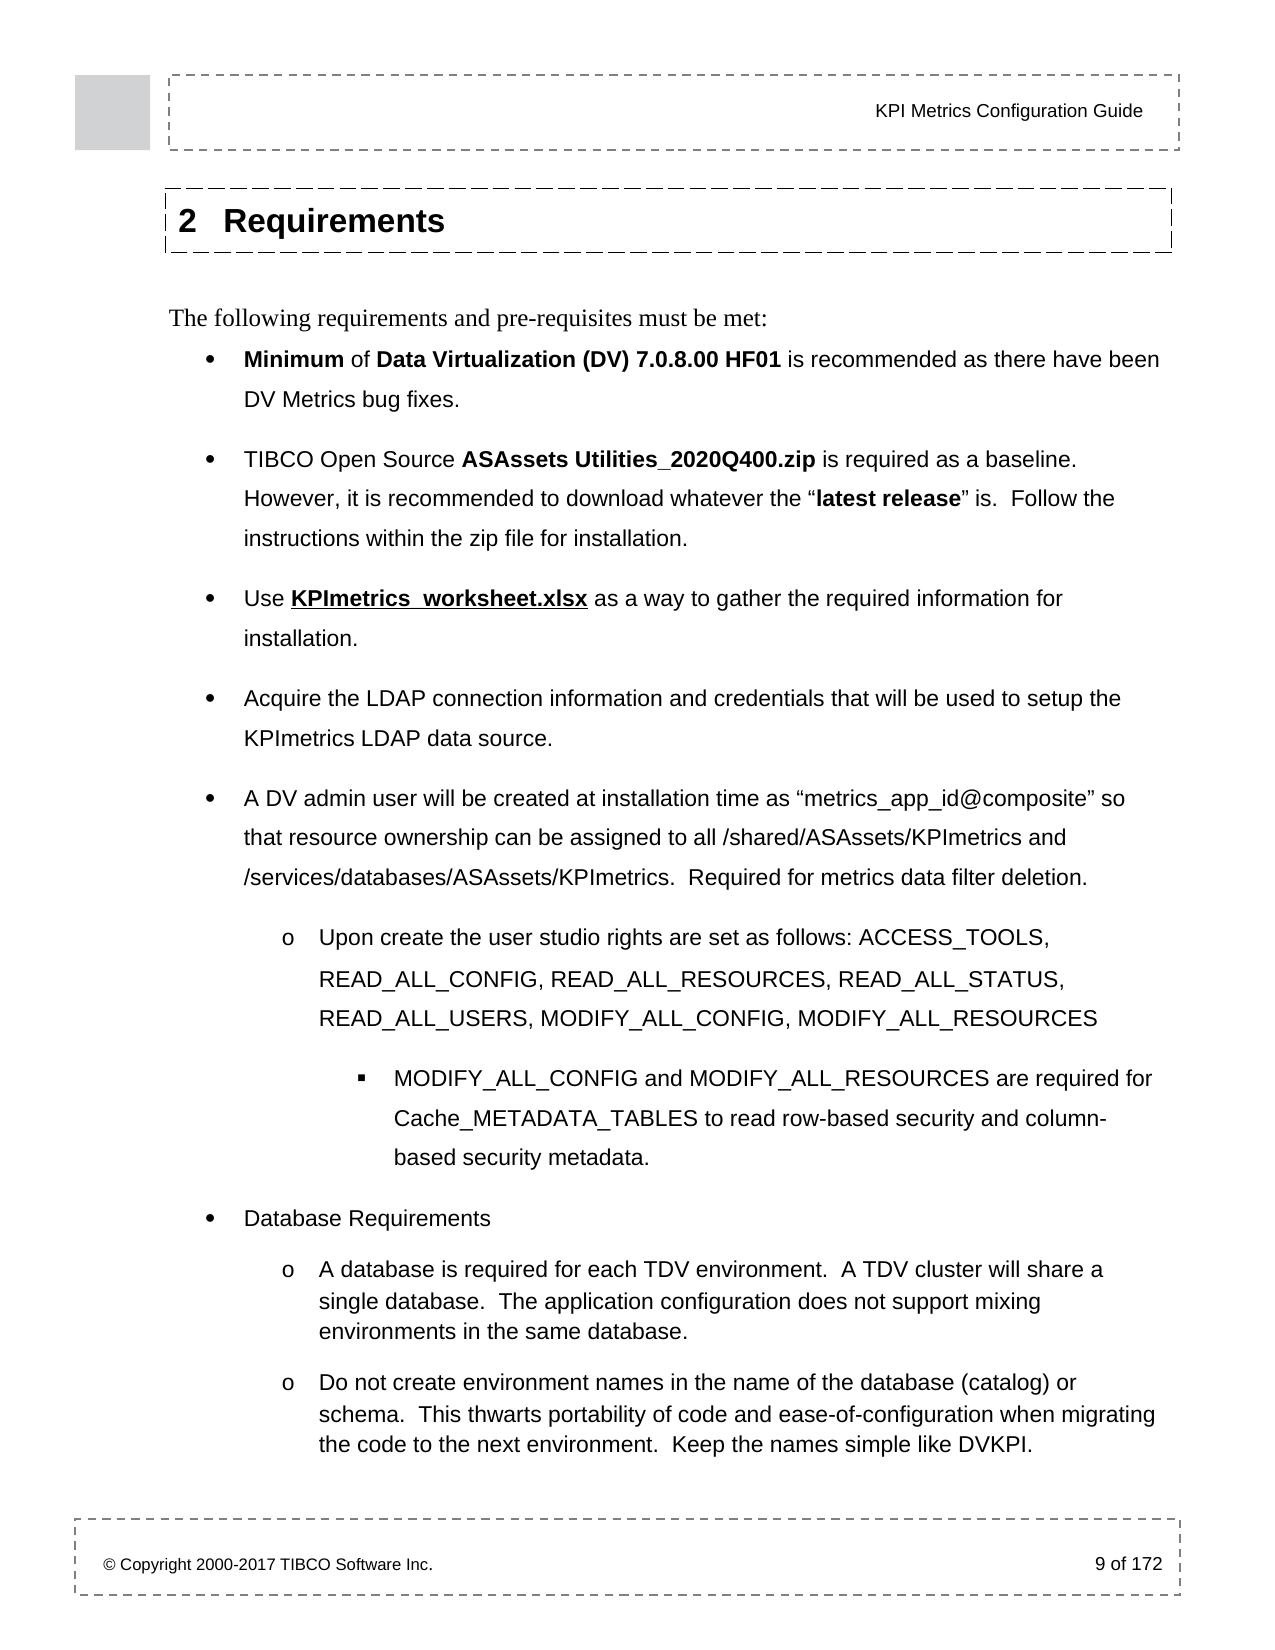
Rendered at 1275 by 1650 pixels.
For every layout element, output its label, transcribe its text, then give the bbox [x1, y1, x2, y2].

list Acquire the LDAP connection information and credentials that will be used to setup the KPImetrics LDAP data source. [206, 685, 1161, 751]
list MODIFY_ALL_CONFIG and MODIFY_ALL_RESOURCES are required for Cache_METADATA_TABLES to read row-based security and column-based security metadata. [356, 1065, 1161, 1171]
list A database is required for each TDV environment. A TDV cluster will share a single database. The application configuration does not support mixing environments in the same database. [281, 1256, 1162, 1344]
list TIBCO Open Source ASAssets Utilities_2020Q400.zip is required as a baseline. However, it is recommended to download whatever the “latest release” is. Follow the instructions within the zip file for installation. [206, 446, 1161, 551]
text The following requirements and pre-requisites must be met: [169, 303, 1162, 332]
list A DV admin user will be created at installation time as “metrics_app_id@composite” so that resource ownership can be assigned to all /shared/ASAssets/KPImetrics and /services/databases/ASAssets/KPImetrics. Required for metrics data filter deletion. [206, 785, 1161, 890]
list Do not create environment names in the name of the database (catalog) or schema. This thwarts portability of code and ease-of-configuration when migrating the code to the next environment. Keep the names simple like DVKPI. [281, 1369, 1162, 1458]
subtitle Requirements [164, 187, 1172, 253]
list Use KPImetrics_worksheet.xlsx as a way to gather the required information for installation. [206, 585, 1161, 651]
list Database Requirements [206, 1204, 1162, 1231]
list Upon create the user studio rights are set as follows: ACCESS_TOOLS, READ_ALL_CONFIG, READ_ALL_RESOURCES, READ_ALL_STATUS, READ_ALL_USERS, MODIFY_ALL_CONFIG, MODIFY_ALL_RESOURCES [281, 924, 1161, 1031]
list Minimum of Data Virtualization (DV) 7.0.8.00 HF01 is recommended as there have been DV Metrics bug fixes. [206, 346, 1161, 412]
